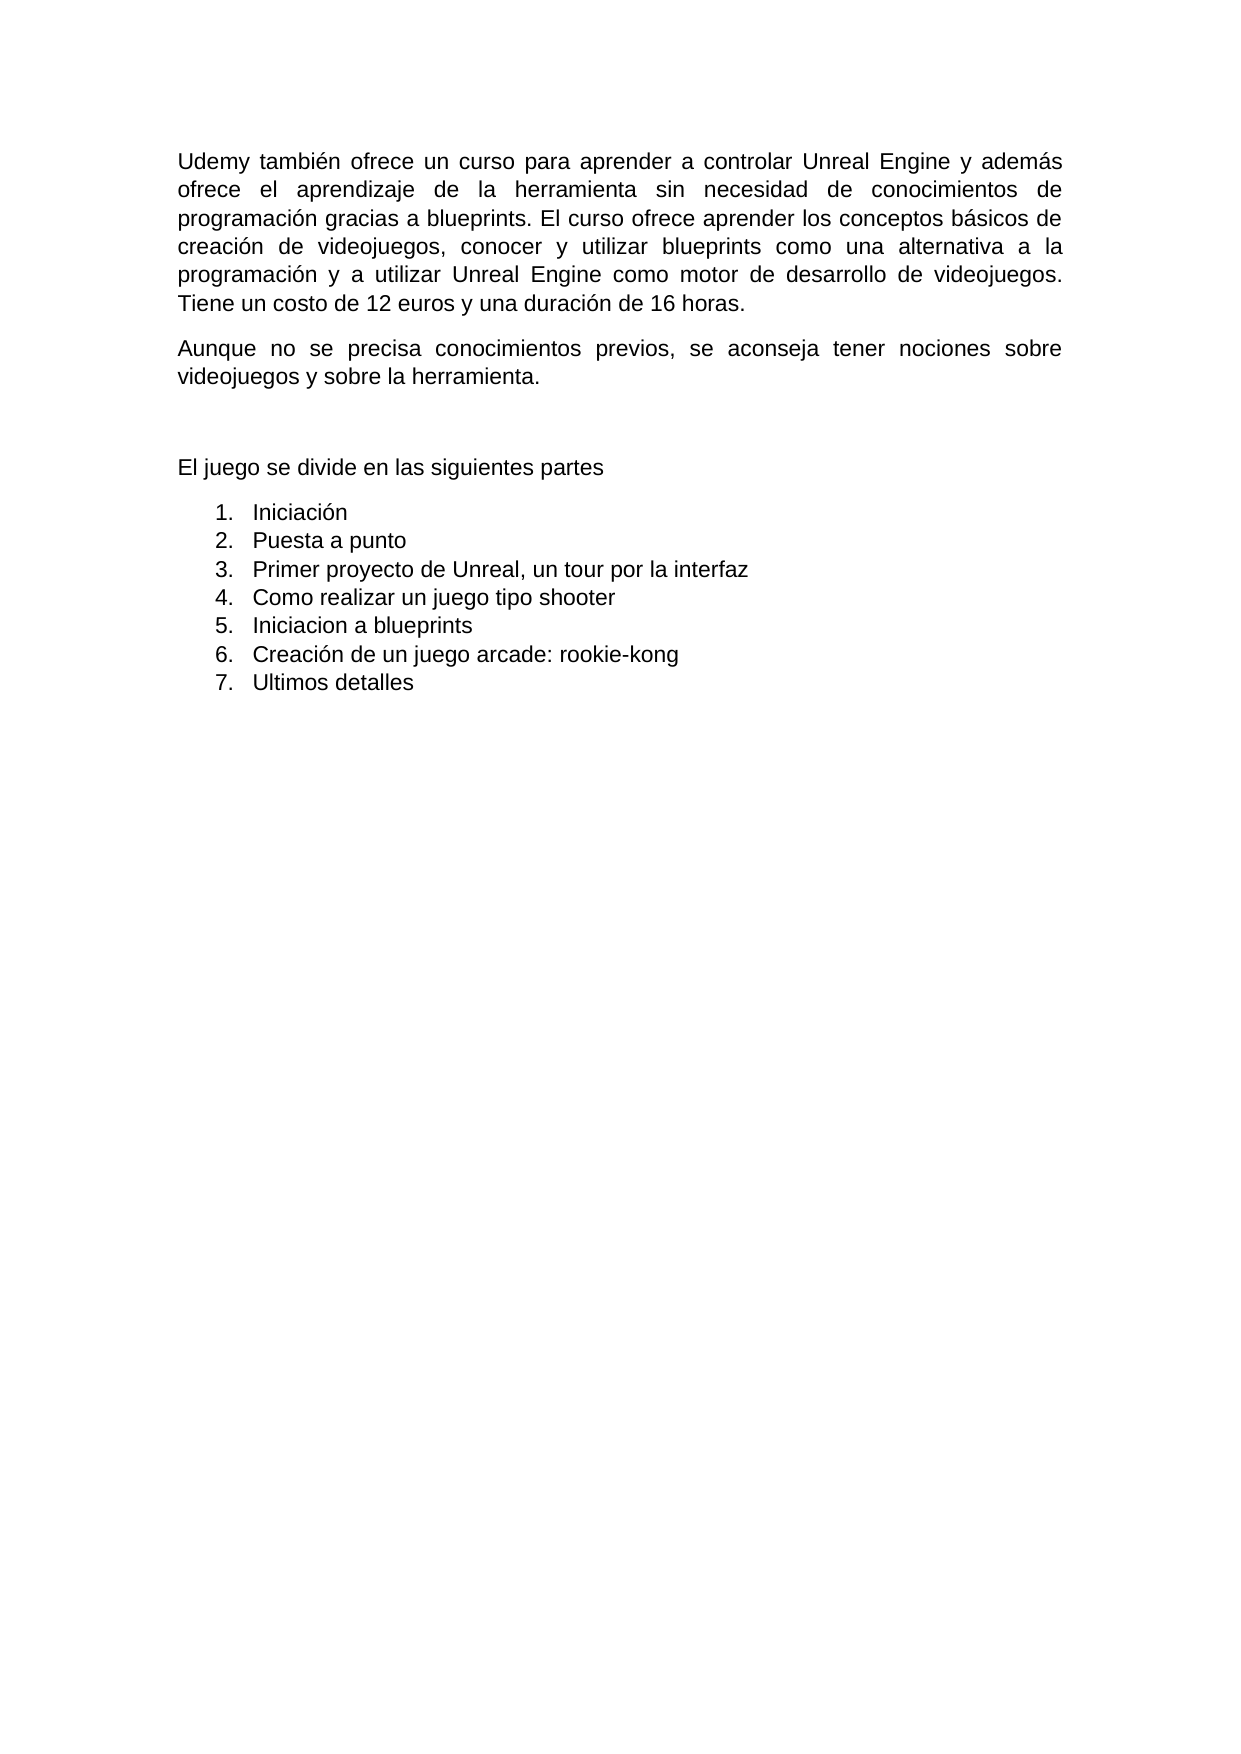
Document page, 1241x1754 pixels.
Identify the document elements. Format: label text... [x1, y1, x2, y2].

text Udemy también ofrece un curso para aprender a controlar Unreal Engine y además ofrece el aprendizaje de la herramienta sin necesidad de conocimientos de programación gracias a blueprints. El curso ofrece aprender los conceptos básicos de creación de videojuegos, conocer y utilizar blueprints como una alternativa a la programación y a utilizar Unreal Engine como motor de desarrollo de videojuegos. Tiene un costo de 12 euros y una duración de 16 horas. [177, 148, 1063, 316]
list Iniciacion a blueprints [215, 612, 1063, 639]
text Aunque no se precisa conocimientos previos, se aconseja tener nociones sobre videojuegos y sobre la herramienta. [177, 335, 1063, 390]
text El juego se divide en las siguientes partes [177, 453, 1063, 480]
list Primer proyecto de Unreal, un tour por la interfaz [215, 556, 1063, 582]
list Puesta a punto [215, 527, 1063, 553]
list Como realizar un juego tipo shooter [215, 584, 1063, 610]
list Iniciación [215, 499, 1063, 525]
list Creación de un juego arcade: rookie-kong [215, 641, 1063, 667]
list Ultimos detalles [215, 669, 1063, 696]
